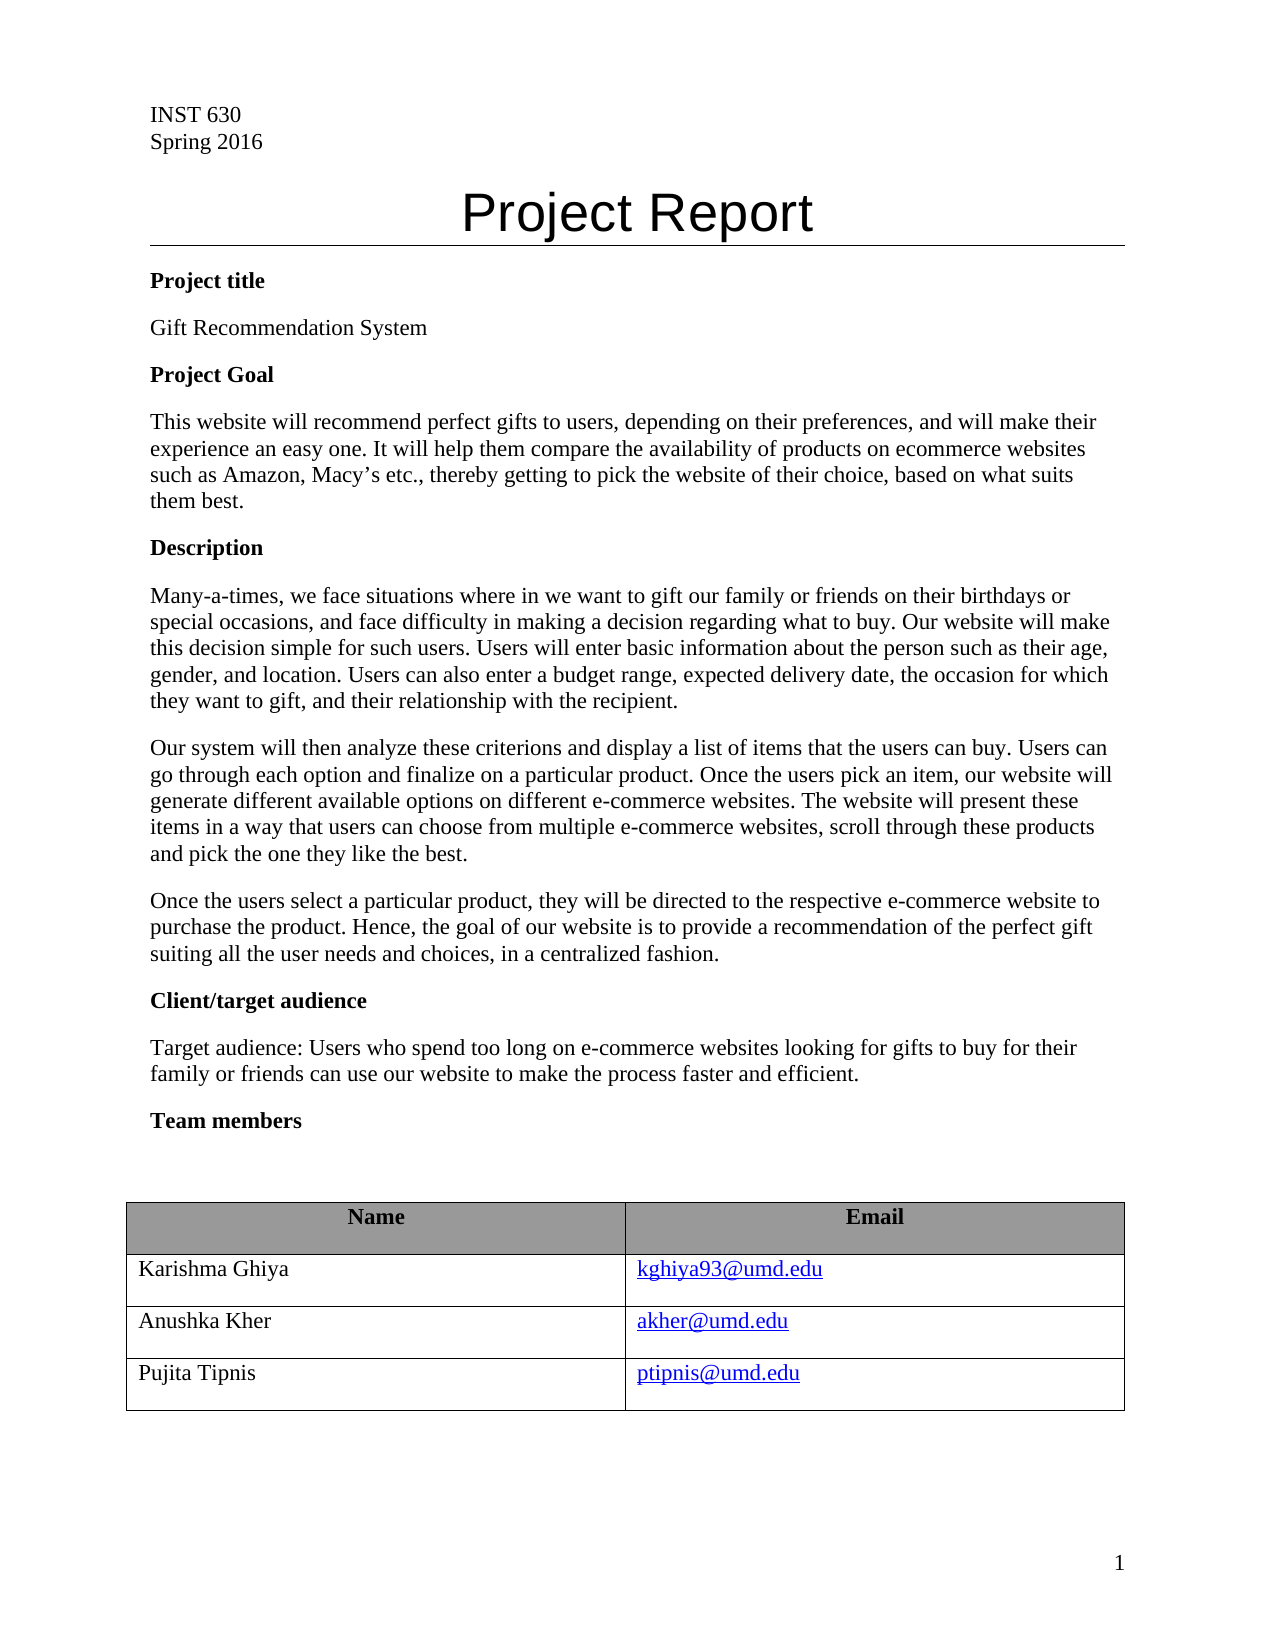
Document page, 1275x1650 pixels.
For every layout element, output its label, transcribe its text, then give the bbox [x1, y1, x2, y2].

table_cell kghiya93@umd.edu [626, 1255, 1124, 1306]
table_header Name [127, 1203, 625, 1254]
table_header Email [626, 1203, 1124, 1254]
text Project Goal [150, 361, 1125, 387]
table_cell Karishma Ghiya [127, 1255, 625, 1306]
text Description [150, 534, 1125, 561]
table_cell ptipnis@umd.edu [626, 1359, 1124, 1410]
text Target audience: Users who spend too long on e-commerce websites looking for gifts to buy for their family or friends can use our website to make the process faster and efficient. [150, 1034, 1125, 1087]
text This website will recommend perfect gifts to users, depending on their preferences, and will make their experience an easy one. It will help them compare the availability of products on ecommerce websites such as Amazon, Macy’s etc., thereby getting to pick the website of their choice, based on what suits them best. [150, 408, 1125, 514]
table_cell akher@umd.edu [626, 1307, 1124, 1358]
text Project title [150, 267, 1125, 293]
text Our system will then analyze these criterions and display a list of items that the users can buy. Users can go through each option and finalize on a particular product. Once the users pick an item, our website will generate different available options on different e-commerce websites. The website will present these items in a way that users can choose from multiple e-commerce websites, scroll through these products and pick the one they like the best. [150, 734, 1125, 866]
text Gift Recommendation System [150, 314, 1125, 340]
text Client/target audience [150, 987, 1125, 1013]
text Team members [150, 1107, 1125, 1134]
title Project Report [150, 180, 1125, 245]
table_cell Pujita Tipnis [127, 1359, 625, 1410]
text Once the users select a particular product, they will be directed to the respective e-commerce website to purchase the product. Hence, the goal of our website is to provide a recommendation of the perfect gift suiting all the user needs and choices, in a centralized fashion. [150, 887, 1125, 966]
text Many-a-times, we face situations where in we want to gift our family or friends on their birthdays or special occasions, and face difficulty in making a decision regarding what to buy. Our website will make this decision simple for such users. Users will enter basic information about the person such as their age, gender, and location. Users can also enter a budget range, expected delivery date, the occasion for which they want to gift, and their relationship with the recipient. [150, 582, 1125, 713]
table_cell Anushka Kher [127, 1307, 625, 1358]
